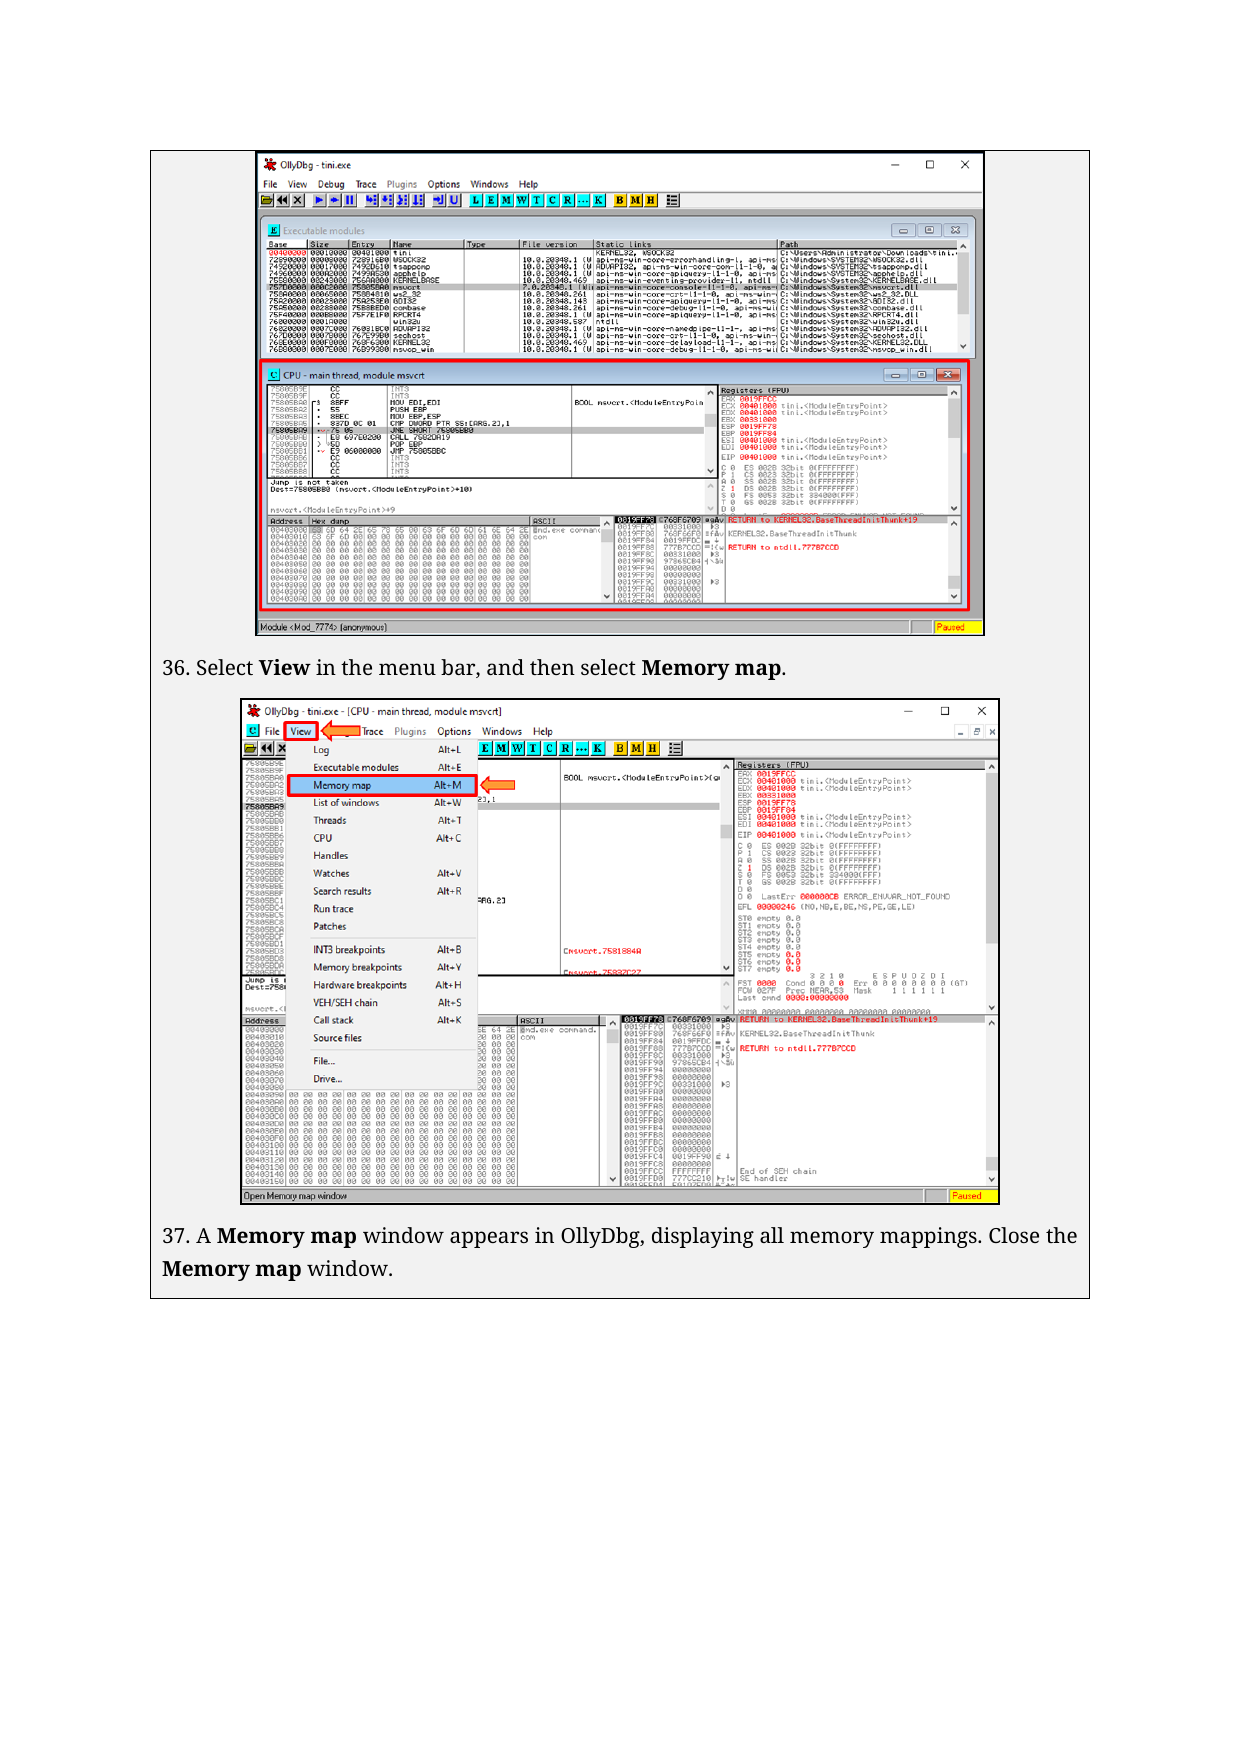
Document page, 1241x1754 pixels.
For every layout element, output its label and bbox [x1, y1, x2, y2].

picture [242, 700, 998, 1203]
picture [257, 153, 983, 635]
table_header [151, 151, 1089, 1298]
